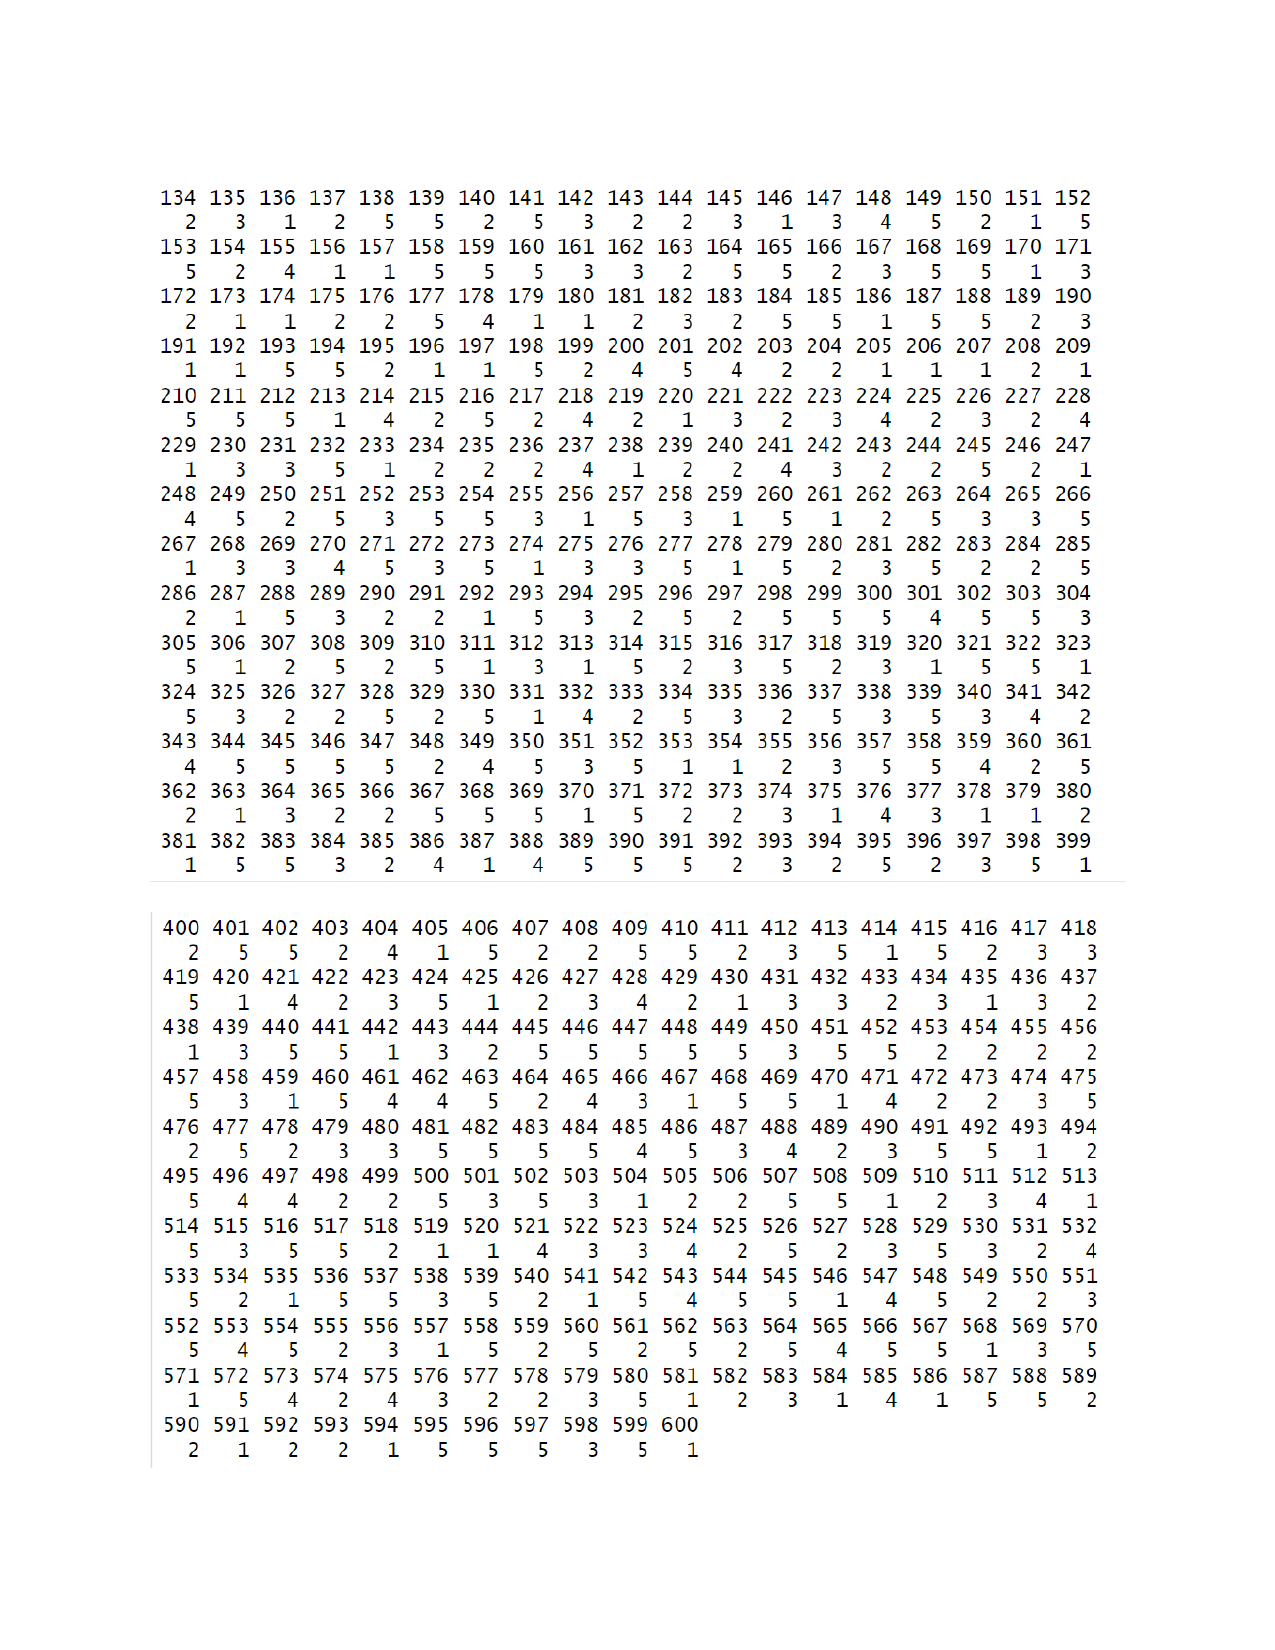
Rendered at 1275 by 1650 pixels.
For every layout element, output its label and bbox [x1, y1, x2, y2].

picture [150, 180, 1125, 882]
picture [150, 912, 1125, 1468]
